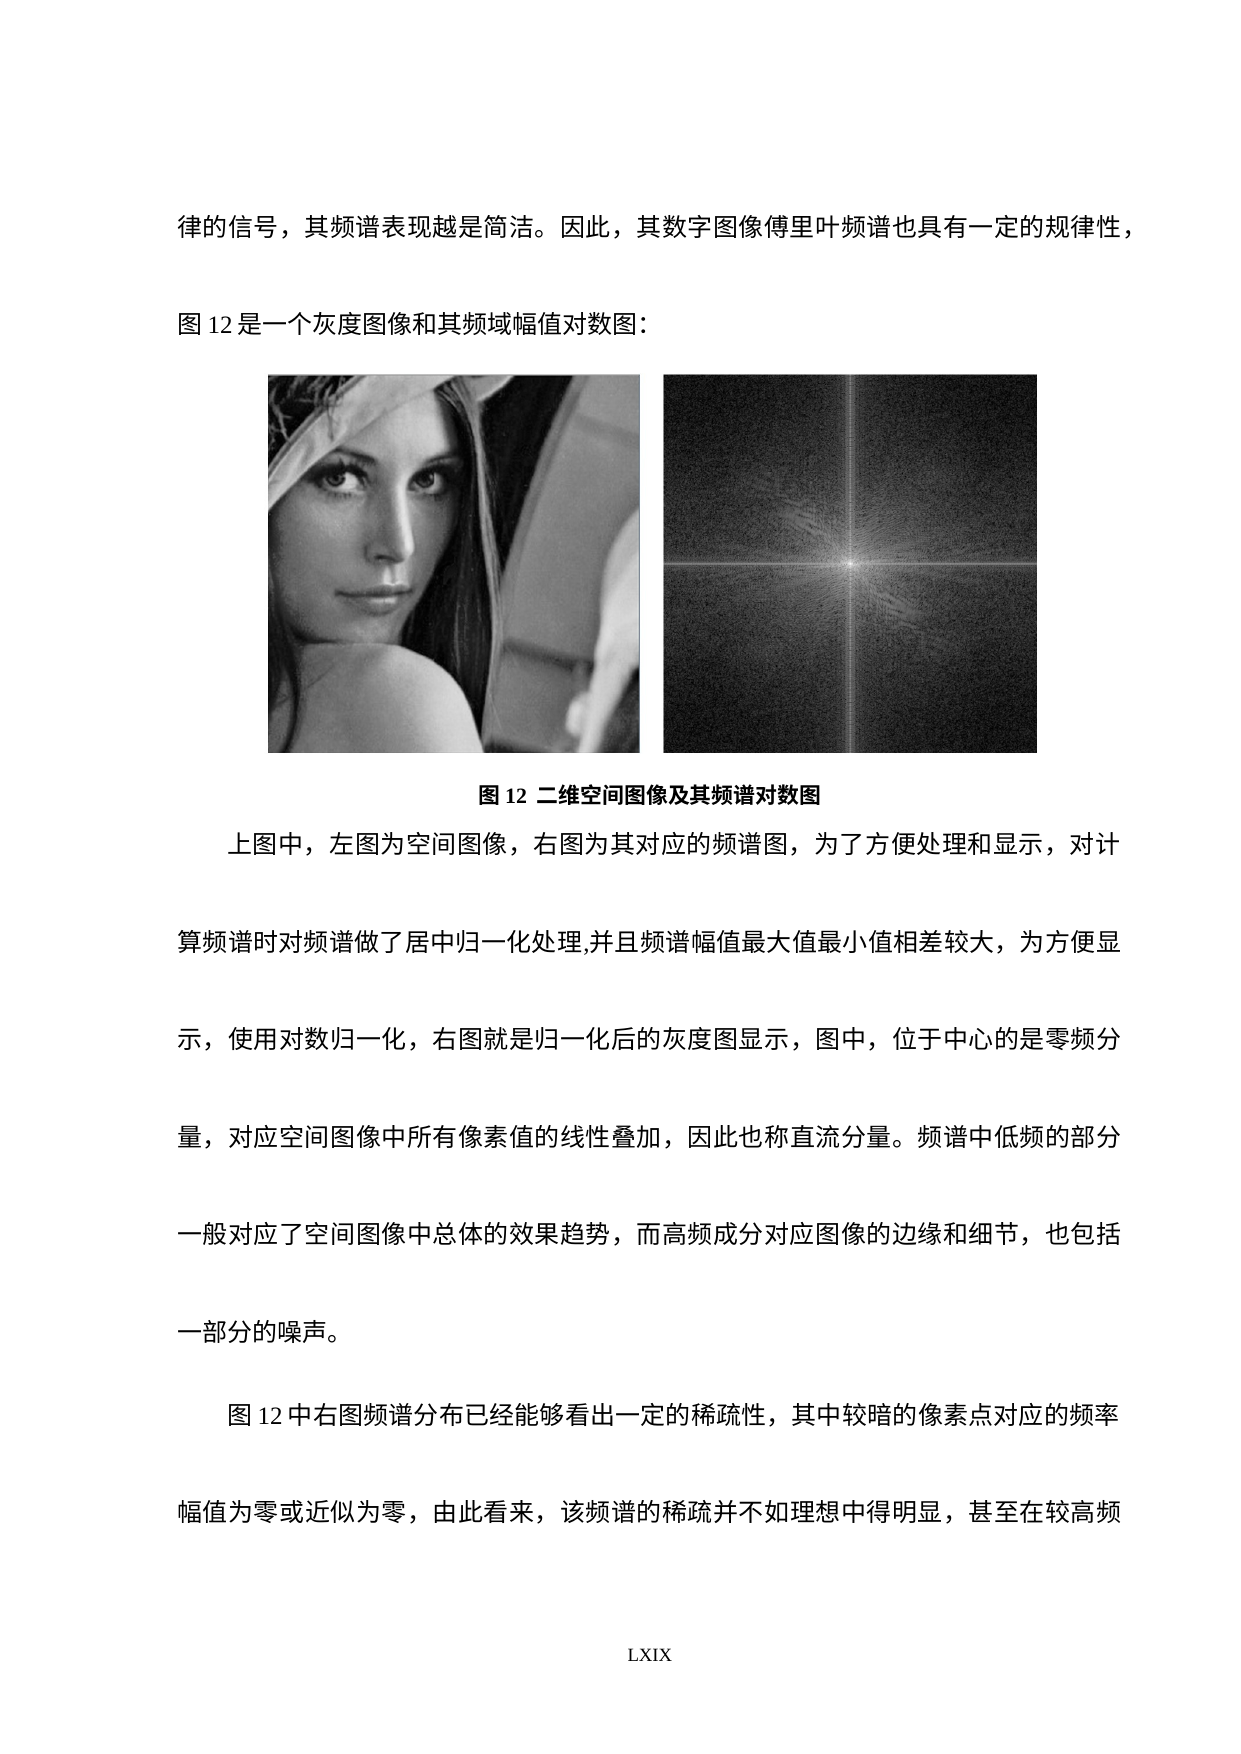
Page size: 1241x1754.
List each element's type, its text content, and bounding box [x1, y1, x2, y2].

picture [264, 373, 1038, 754]
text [177, 1381, 1122, 1543]
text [177, 193, 1122, 355]
text 上图中，左图为空间图像，右图为其对应的频谱图，为了方便处理和显示，对计算频谱时对频谱做了居中归一化处理,并且频谱幅值最大值最小值相差较大，为方便显示，使用对数归一化，右图就是归一化后的灰度图显示，图中，位于中心的是零频分量，对应空间图像中所有像素值的线性叠加，因此也称直流分量。频谱中低频的部分一般对应了空间图像中总体的效果趋势，而高频成分对应图像的边缘和细节，也包括一部分的噪声。 [177, 810, 1122, 1363]
text 图 12 二维空间图像及其频谱对数图 [177, 778, 1122, 810]
